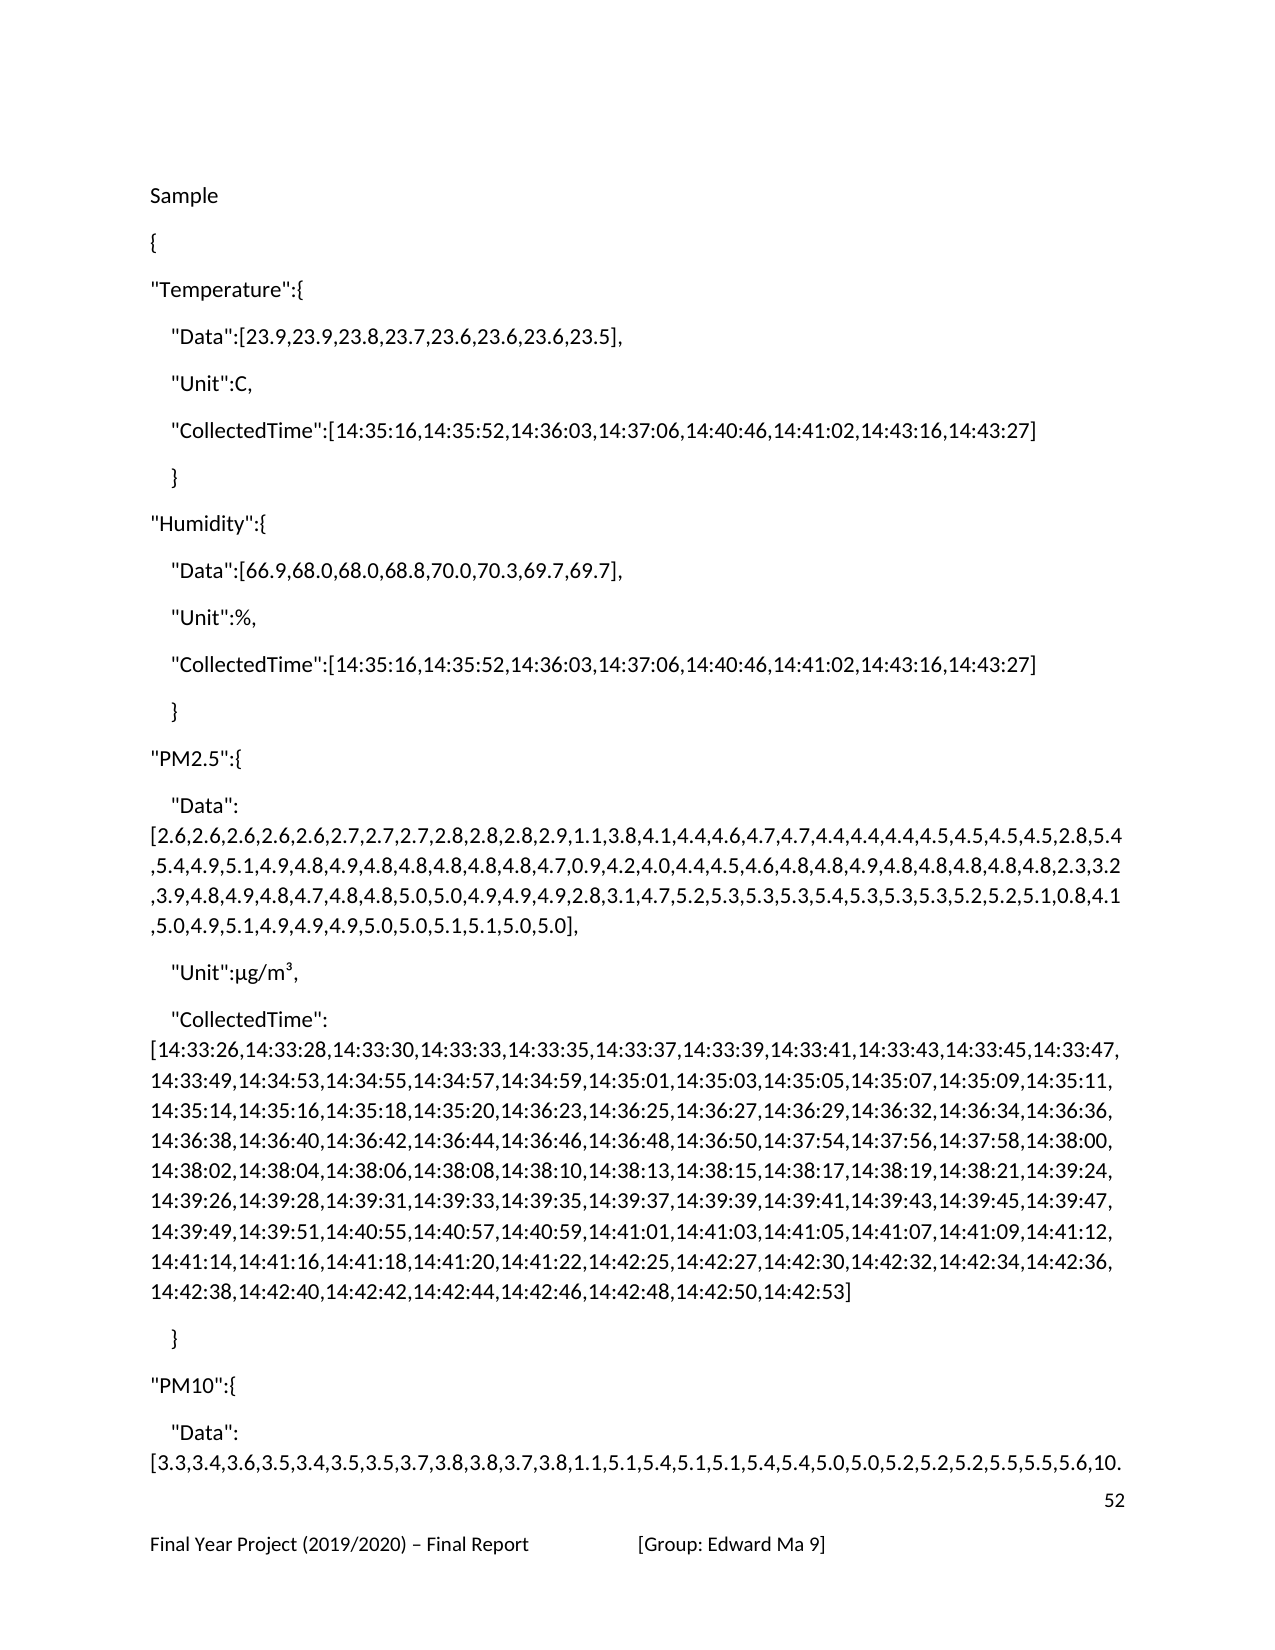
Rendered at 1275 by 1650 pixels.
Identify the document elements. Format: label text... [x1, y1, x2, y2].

text "CollectedTime":[14:35:16,14:35:52,14:36:03,14:37:06,14:40:46,14:41:02,14:43:16,14:43:27] [150, 650, 1125, 678]
text { [150, 228, 1125, 256]
text } [150, 1324, 1125, 1352]
text "Humidity":{ [150, 509, 1125, 538]
text } [150, 463, 1125, 491]
text Sample [150, 181, 1125, 209]
text "Data":[23.9,23.9,23.8,23.7,23.6,23.6,23.6,23.5], [150, 322, 1125, 350]
text } [150, 697, 1125, 725]
text "Unit":%, [150, 603, 1125, 631]
text "PM10":{ [150, 1371, 1125, 1399]
text "Temperature":{ [150, 275, 1125, 303]
text "Data":[2.6,2.6,2.6,2.6,2.6,2.7,2.7,2.7,2.8,2.8,2.8,2.9,1.1,3.8,4.1,4.4,4.6,4.7,4.7,4.4,4.4,4.4,4.5,4.5,4.5,4.5,2.8,5.4,5.4,4.9,5.1,4.9,4.8,4.9,4.8,4.8,4.8,4.8,4.8,4.7,0.9,4.2,4.0,4.4,4.5,4.6,4.8,4.8,4.9,4.8,4.8,4.8,4.8,4.8,2.3,3.2,3.9,4.8,4.9,4.8,4.7,4.8,4.8,5.0,5.0,4.9,4.9,4.9,2.8,3.1,4.7,5.2,5.3,5.3,5.3,5.4,5.3,5.3,5.3,5.2,5.2,5.1,0.8,4.1,5.0,4.9,5.1,4.9,4.9,4.9,5.0,5.0,5.1,5.1,5.0,5.0], [150, 791, 1125, 940]
text "PM2.5":{ [150, 744, 1125, 772]
text "Data":[66.9,68.0,68.0,68.8,70.0,70.3,69.7,69.7], [150, 556, 1125, 584]
text "CollectedTime":[14:35:16,14:35:52,14:36:03,14:37:06,14:40:46,14:41:02,14:43:16,14:43:27] [150, 416, 1125, 444]
text "Unit":µg/m³, [150, 958, 1125, 987]
text "Unit":C, [150, 369, 1125, 397]
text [150, 1418, 1125, 1476]
